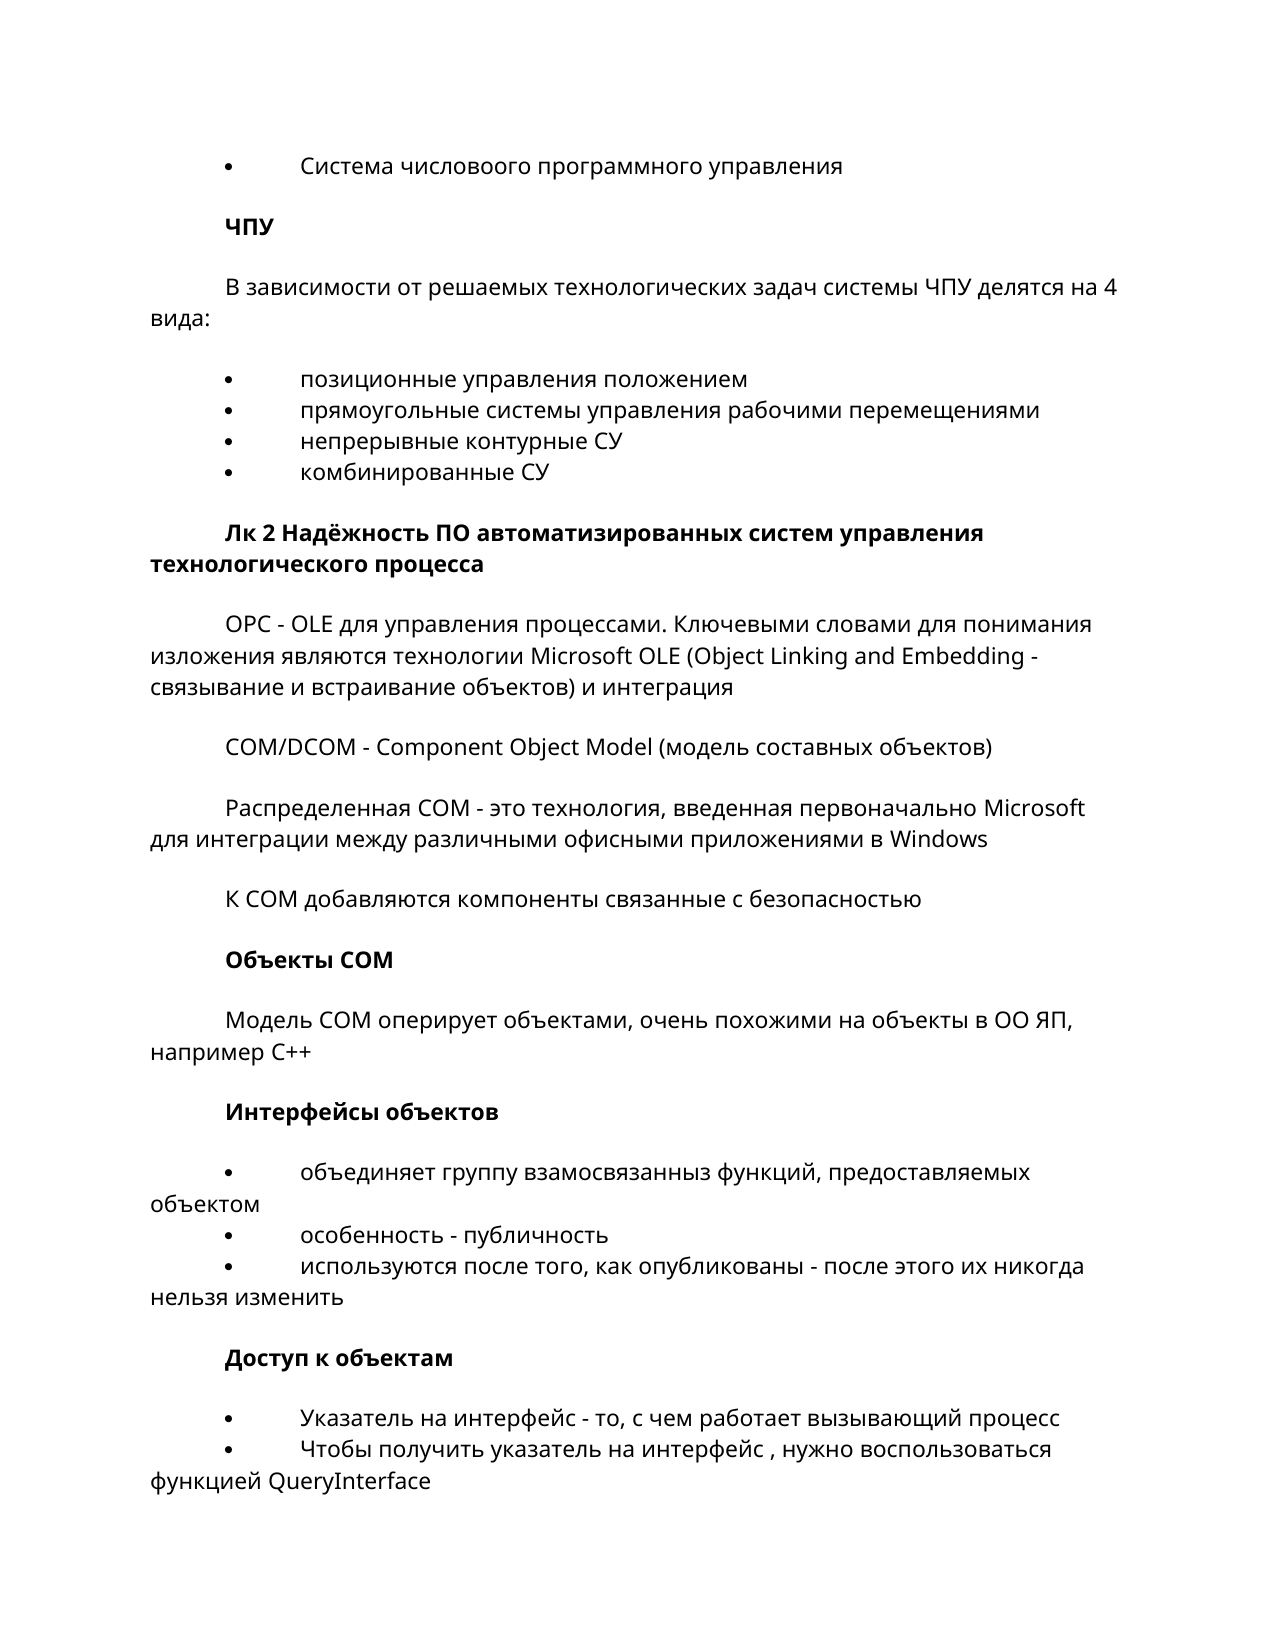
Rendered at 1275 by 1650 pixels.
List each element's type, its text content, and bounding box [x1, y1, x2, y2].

text Объекты COM [150, 944, 1125, 975]
list позиционные управления положением [150, 362, 1125, 394]
list Чтобы получить указатель на интерфейс , нужно воспользоваться функцией QueryInterface [150, 1433, 1125, 1496]
list особенность - публичность [150, 1219, 1125, 1250]
list используются после того, как опубликованы - после этого их никогда нельзя изменить [150, 1250, 1125, 1312]
list Указатель на интерфейс - то, с чем работает вызывающий процесс [150, 1402, 1125, 1433]
text COM/DCOM - Component Object Model (модель составных объектов) [150, 731, 1125, 762]
text Доступ к объектам [150, 1342, 1125, 1373]
list Система числовоого программного управления [150, 150, 1125, 181]
text Распределенная COM - это технология, введенная первоначально Microsoft для интеграции между различными офисными приложениями в Windows [150, 792, 1125, 854]
text OPC - OLE для управления процессами. Ключевыми словами для понимания изложения являются технологии Microsoft OLE (Object Linking and Embedding - связывание и встраивание объектов) и интеграция [150, 608, 1125, 702]
list непрерывные контурные СУ [150, 425, 1125, 456]
text Лк 2 Надёжность ПО автоматизированных систем управления технологического процесса [150, 517, 1125, 579]
text К COM добавляются компоненты связанные с безопасностью [150, 883, 1125, 914]
list объединяет группу взамосвязанныз функций, предоставляемых объектом [150, 1156, 1125, 1219]
text В зависимости от решаемых технологических задач системы ЧПУ делятся на 4 вида: [150, 271, 1125, 333]
text Интерфейсы объектов [150, 1096, 1125, 1127]
text Модель COM оперирует объектами, очень похожими на объекты в ОО ЯП, например C++ [150, 1004, 1125, 1067]
list прямоугольные системы управления рабочими перемещениями [150, 394, 1125, 425]
text ЧПУ [150, 210, 1125, 242]
list комбинированные СУ [150, 456, 1125, 487]
